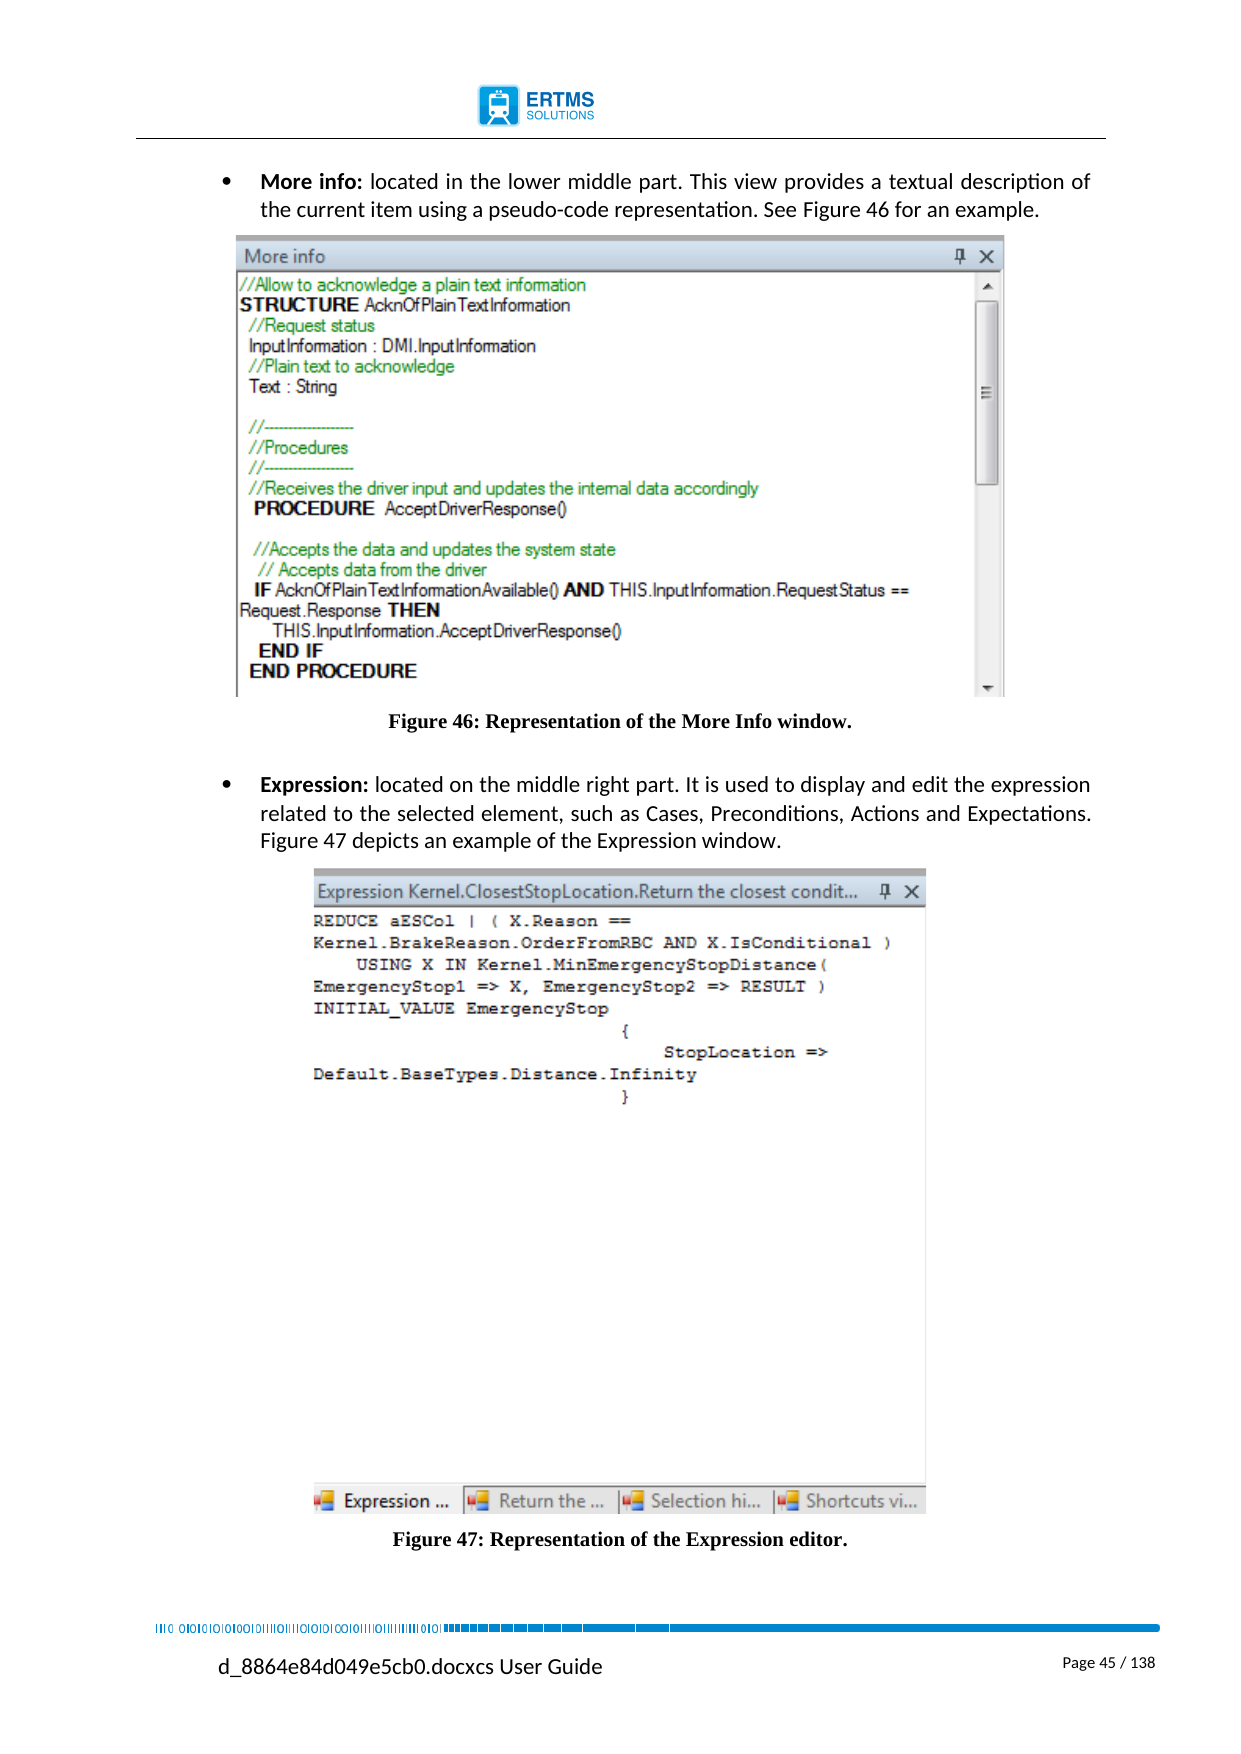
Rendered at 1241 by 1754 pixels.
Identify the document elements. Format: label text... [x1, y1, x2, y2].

picture [235, 235, 1005, 697]
picture [156, 1624, 1160, 1633]
picture [313, 867, 927, 1514]
text Figure 47: Representation of the Expression editor. [148, 1527, 1093, 1551]
picture [466, 73, 605, 138]
list Expression: located on the middle right part. It is used to display and edit the expression related to the selected element, such as Cases, Preconditions, Actions and Expectations. Figure 47 depicts an example of the Expression window. [223, 771, 1093, 855]
list More info: located in the lower middle part. This view provides a textual description of the current item using a pseudo-code representation. See Figure 46 for an example. [223, 167, 1093, 223]
text Figure 46: Representation of the More Info window. [148, 709, 1093, 733]
